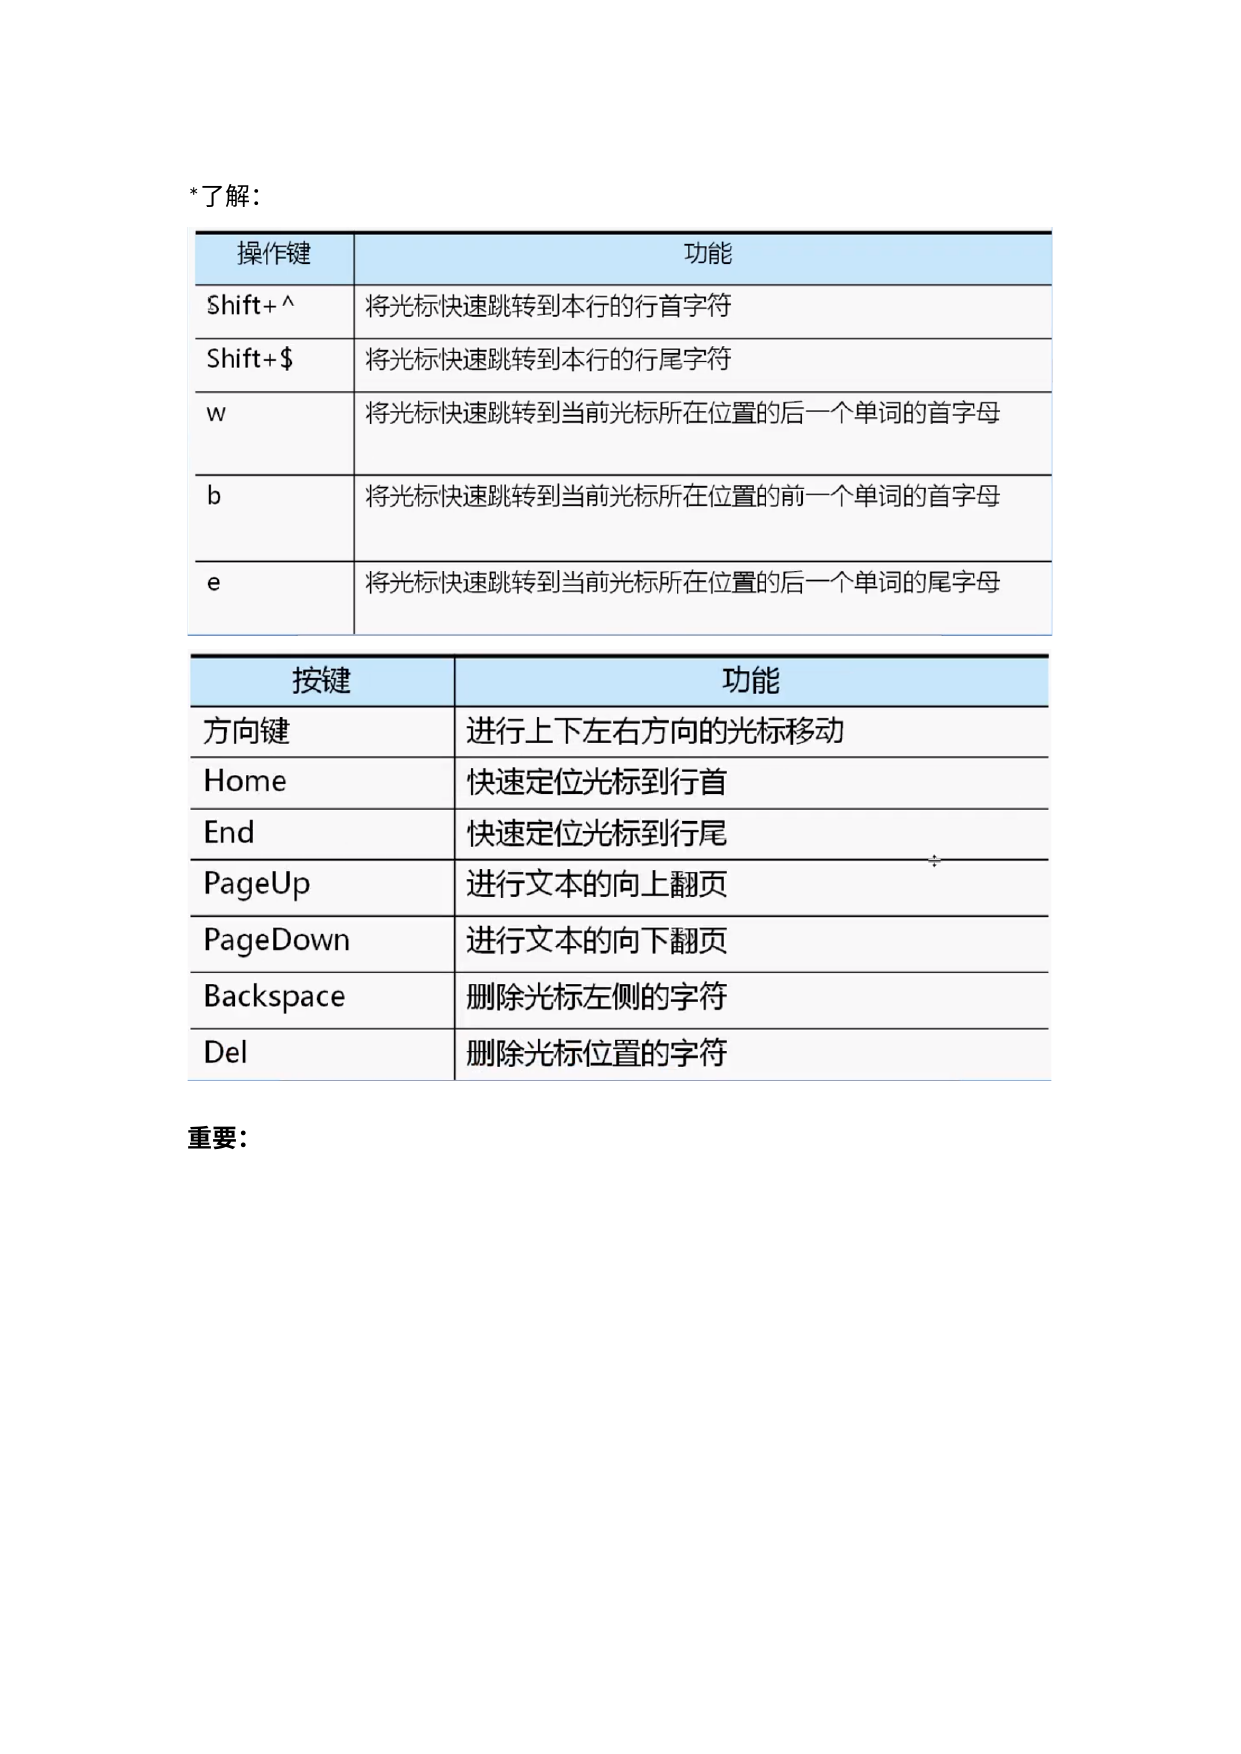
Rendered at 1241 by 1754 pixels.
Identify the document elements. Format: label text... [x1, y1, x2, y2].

picture [187, 649, 1052, 1081]
text *了解： [187, 162, 1053, 227]
text 重要： [187, 1104, 1053, 1169]
picture [187, 227, 1053, 636]
